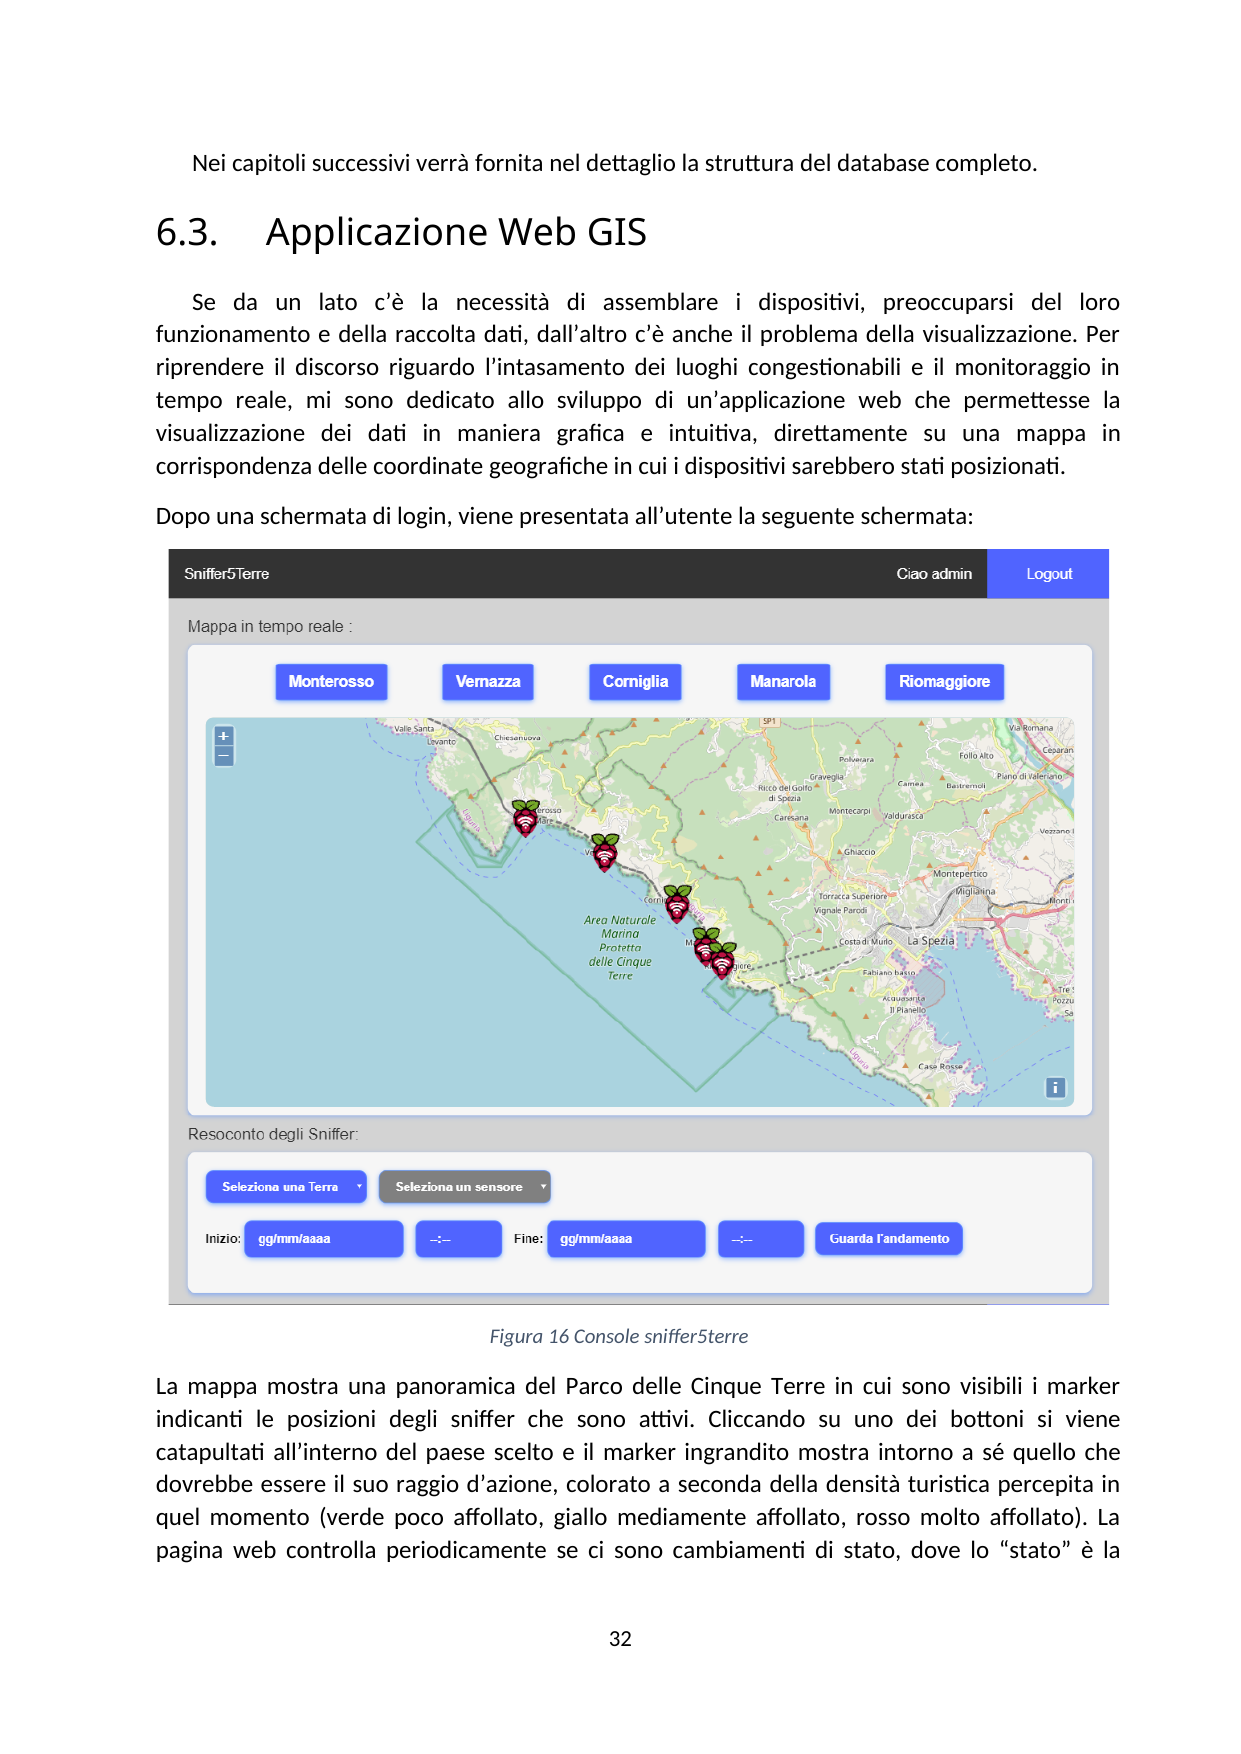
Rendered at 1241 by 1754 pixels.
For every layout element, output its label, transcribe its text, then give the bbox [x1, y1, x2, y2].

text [156, 1370, 1122, 1565]
text Nei capitoli successivi verrà fornita nel dettaglio la struttura del database completo. [156, 148, 1122, 178]
picture [168, 549, 1110, 1305]
list Applicazione Web GIS [156, 206, 1122, 257]
text Dopo una schermata di login, viene presentata all’utente la seguente schermata: [156, 500, 1122, 530]
text Figura 16 Console sniffer5terre [118, 1323, 1122, 1349]
text Se da un lato c’è la necessità di assemblare i dispositivi, preoccuparsi del loro funzionamento e della raccolta dati, dall’altro c’è anche il problema della visualizzazione. Per riprendere il discorso riguardo l’intasamento dei luoghi congestionabili e il monitoraggio in tempo reale, mi sono dedicato allo sviluppo di un’applicazione web che permettesse la visualizzazione dei dati in maniera grafica e intuitiva, direttamente su una mappa in corrispondenza delle coordinate geografiche in cui i dispositivi sarebbero stati posizionati. [156, 286, 1122, 481]
